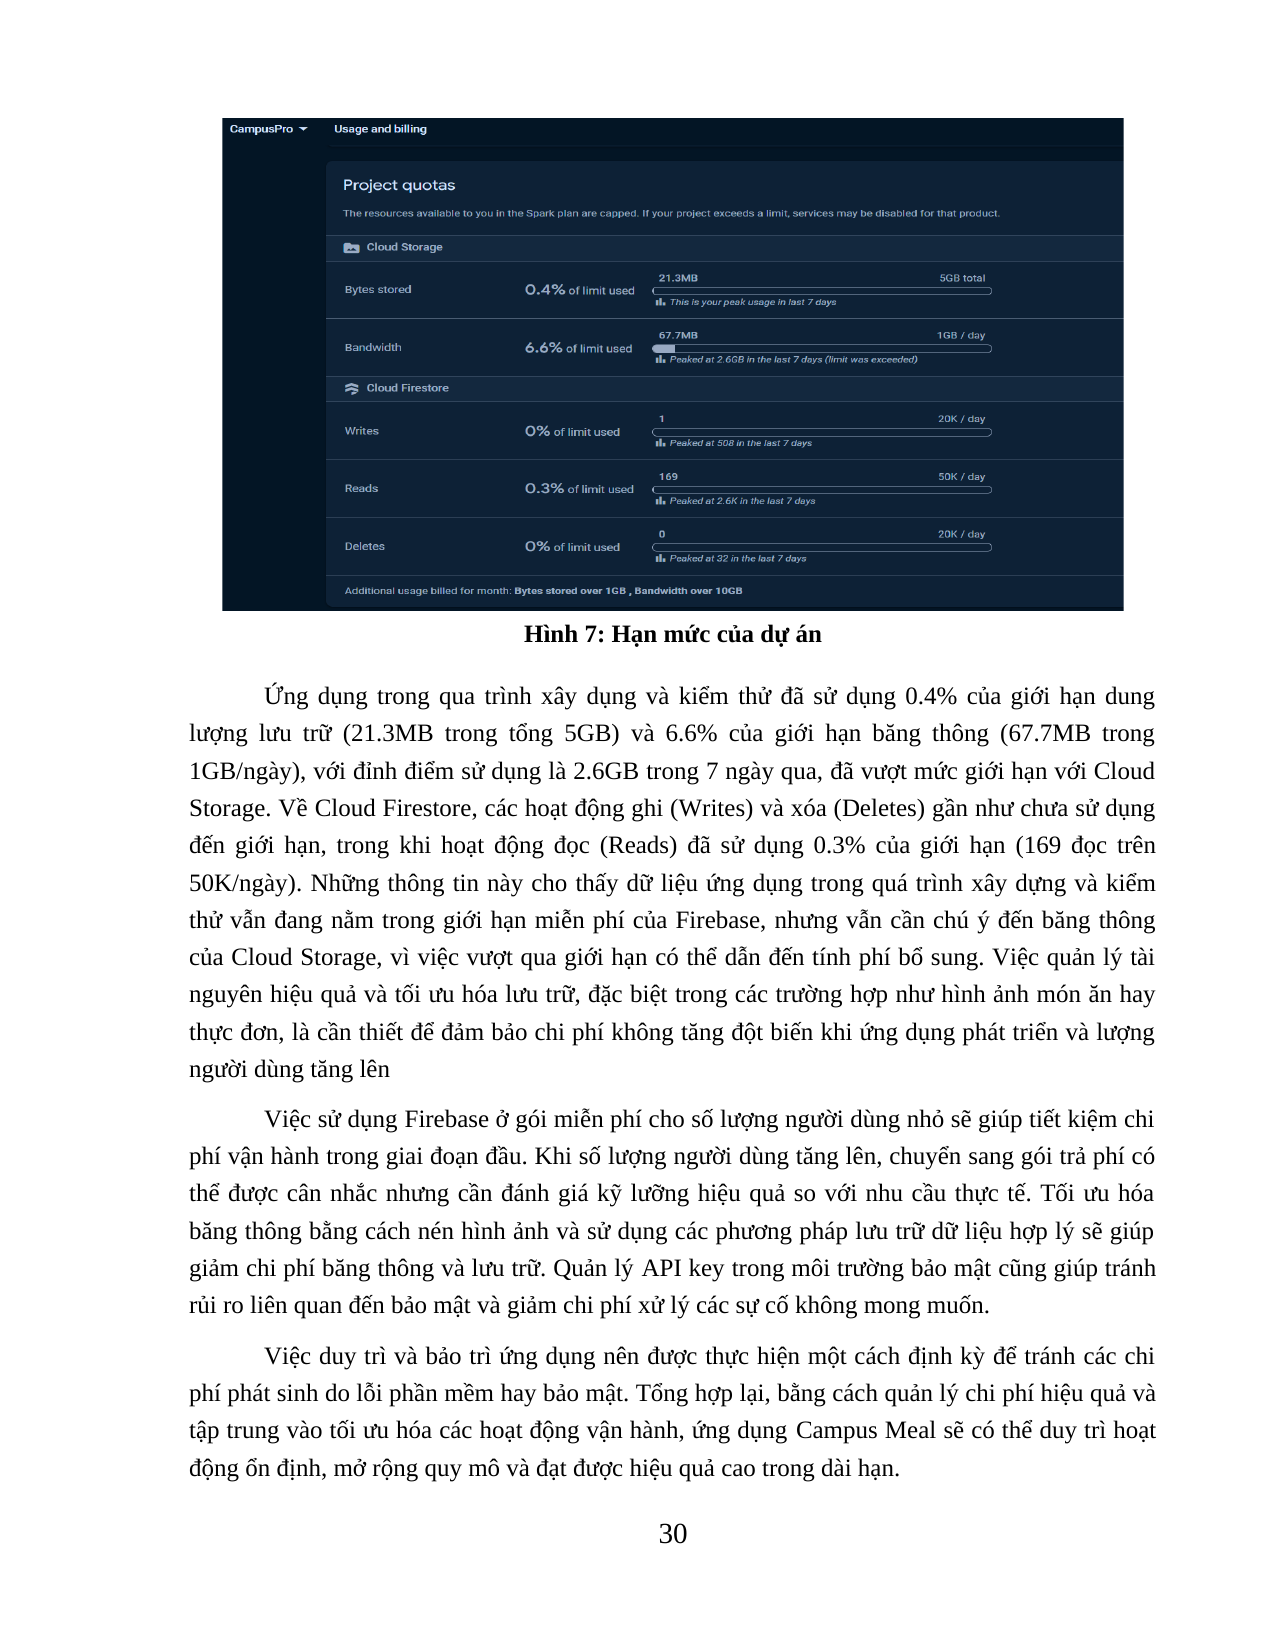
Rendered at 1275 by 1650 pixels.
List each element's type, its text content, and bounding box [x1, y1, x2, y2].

text Hình 7: Hạn mức của dự án [189, 619, 1157, 648]
text Ứng dụng trong qua trình xây dụng và kiểm thử đã sử dụng 0.4% của giới hạn dung lượng lưu trữ (21.3MB trong tổng 5GB) và 6.6% của giới hạn băng thông (67.7MB trong 1GB/ngày), với đỉnh điểm sử dụng là 2.6GB trong 7 ngày qua, đã vượt mức giới hạn với Cloud Storage. Về Cloud Firestore, các hoạt động ghi (Writes) và xóa (Deletes) gần như chưa sử dụng đến giới hạn, trong khi hoạt động đọc (Reads) đã sử dụng 0.3% của giới hạn (169 đọc trên 50K/ngày). Những thông tin này cho thấy dữ liệu ứng dụng trong quá trình xây dựng và kiểm thử vẫn đang nằm trong giới hạn miễn phí của Firebase, nhưng vẫn cần chú ý đến băng thông của Cloud Storage, vì việc vượt qua giới hạn có thể dẫn đến tính phí bổ sung. Việc quản lý tài nguyên hiệu quả và tối ưu hóa lưu trữ, đặc biệt trong các trường hợp như hình ảnh món ăn hay thực đơn, là cần thiết để đảm bảo chi phí không tăng đột biến khi ứng dụng phát triển và lượng người dùng tăng lên [189, 681, 1157, 1083]
text Việc sử dụng Firebase ở gói miễn phí cho số lượng người dùng nhỏ sẽ giúp tiết kiệm chi phí vận hành trong giai đoạn đầu. Khi số lượng người dùng tăng lên, chuyển sang gói trả phí có thể được cân nhắc nhưng cần đánh giá kỹ lưỡng hiệu quả so với nhu cầu thực tế. Tối ưu hóa băng thông bằng cách nén hình ảnh và sử dụng các phương pháp lưu trữ dữ liệu hợp lý sẽ giúp giảm chi phí băng thông và lưu trữ. Quản lý API key trong môi trường bảo mật cũng giúp tránh rủi ro liên quan đến bảo mật và giảm chi phí xử lý các sự cố không mong muốn. [189, 1104, 1157, 1319]
picture [222, 118, 1124, 611]
text Việc duy trì và bảo trì ứng dụng nên được thực hiện một cách định kỳ để tránh các chi phí phát sinh do lỗi phần mềm hay bảo mật. Tổng hợp lại, bằng cách quản lý chi phí hiệu quả và tập trung vào tối ưu hóa các hoạt động vận hành, ứng dụng Campus Meal sẽ có thể duy trì hoạt động ổn định, mở rộng quy mô và đạt được hiệu quả cao trong dài hạn. [189, 1341, 1157, 1481]
